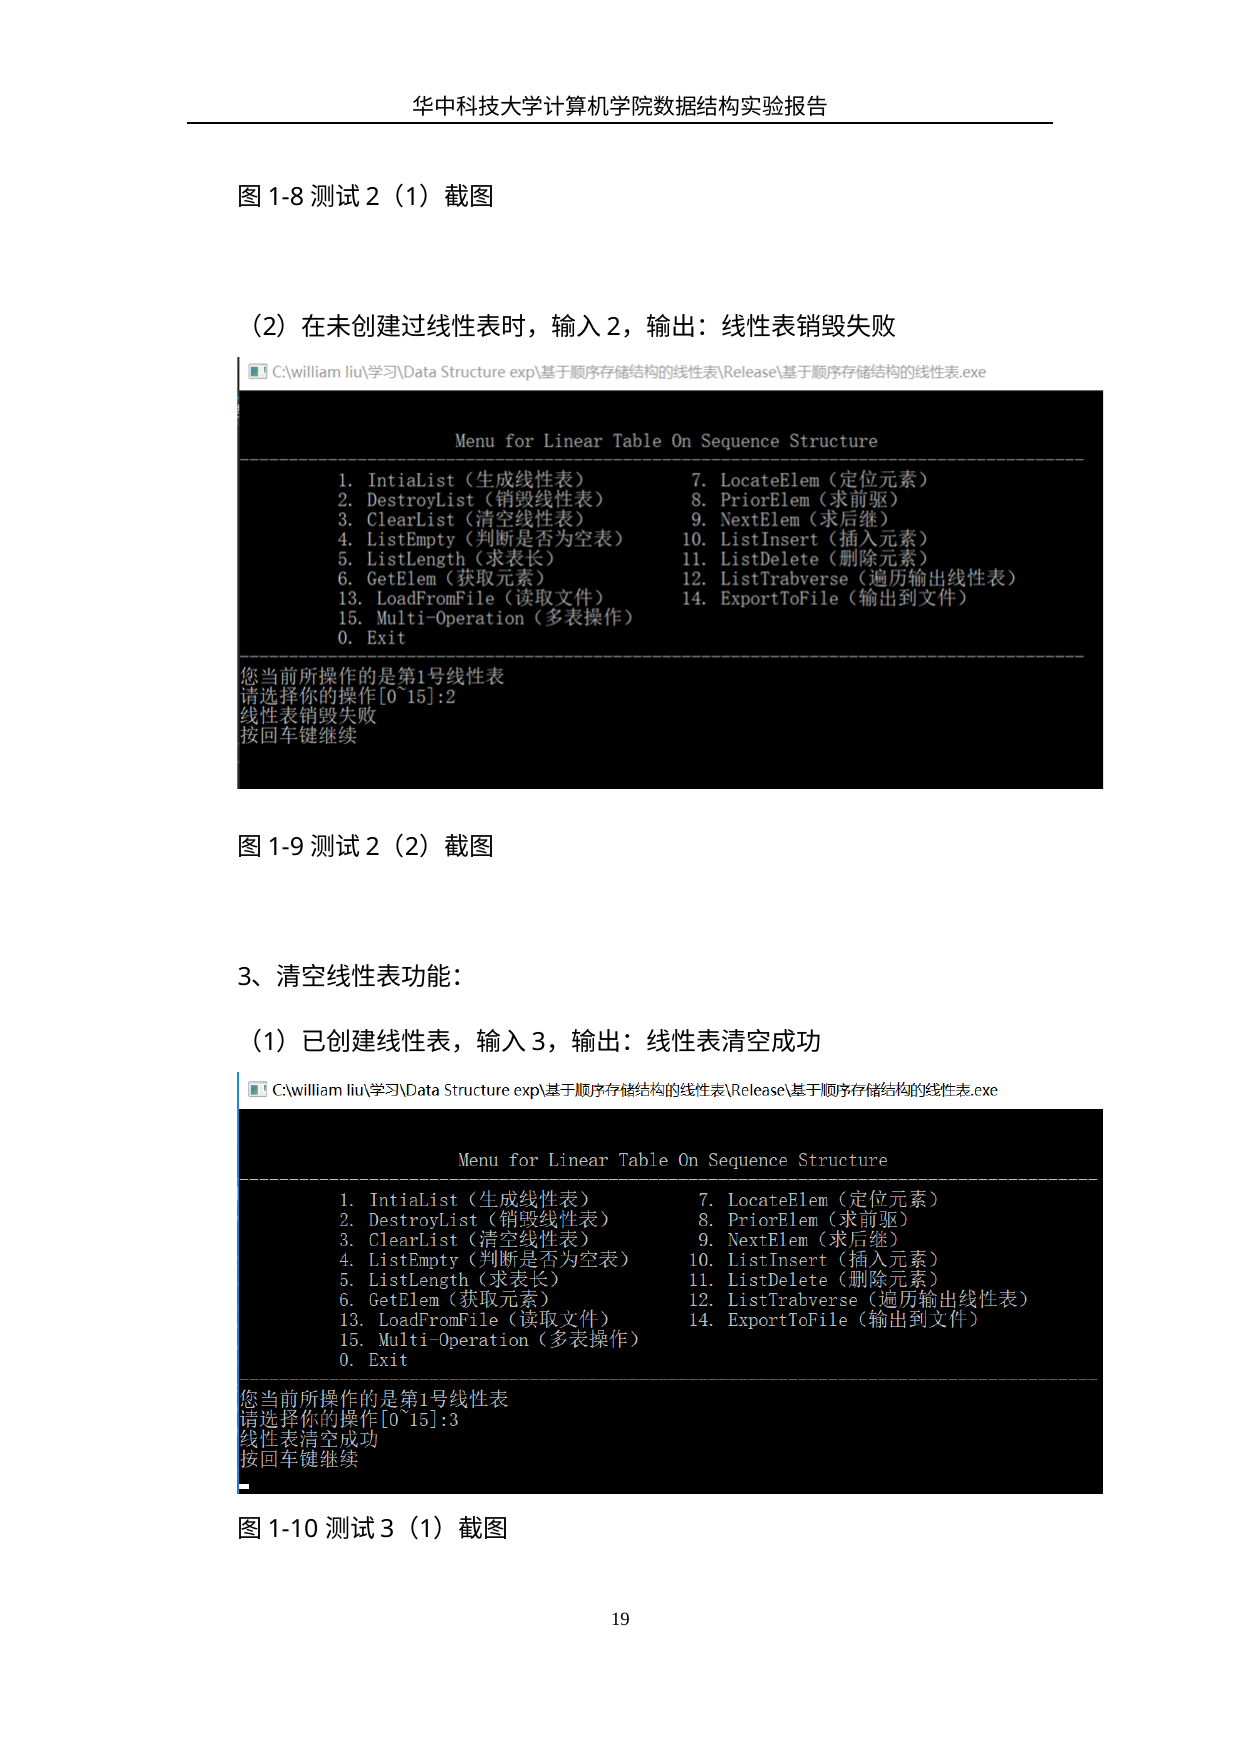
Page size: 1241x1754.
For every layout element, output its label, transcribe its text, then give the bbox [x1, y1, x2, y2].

picture [237, 357, 1104, 789]
text 图1-8 测试2（1）截图 [187, 162, 1053, 227]
text 图1-10 测试3（1）截图 [187, 1494, 1053, 1559]
text （1）已创建线性表，输入3，输出：线性表清空成功 [187, 1007, 1053, 1072]
text 3、清空线性表功能： [187, 942, 1053, 1007]
text 图1-9 测试2（2）截图 [187, 812, 1053, 877]
picture [237, 1072, 1103, 1494]
text （2）在未创建过线性表时，输入2，输出：线性表销毁失败 [187, 292, 1053, 357]
